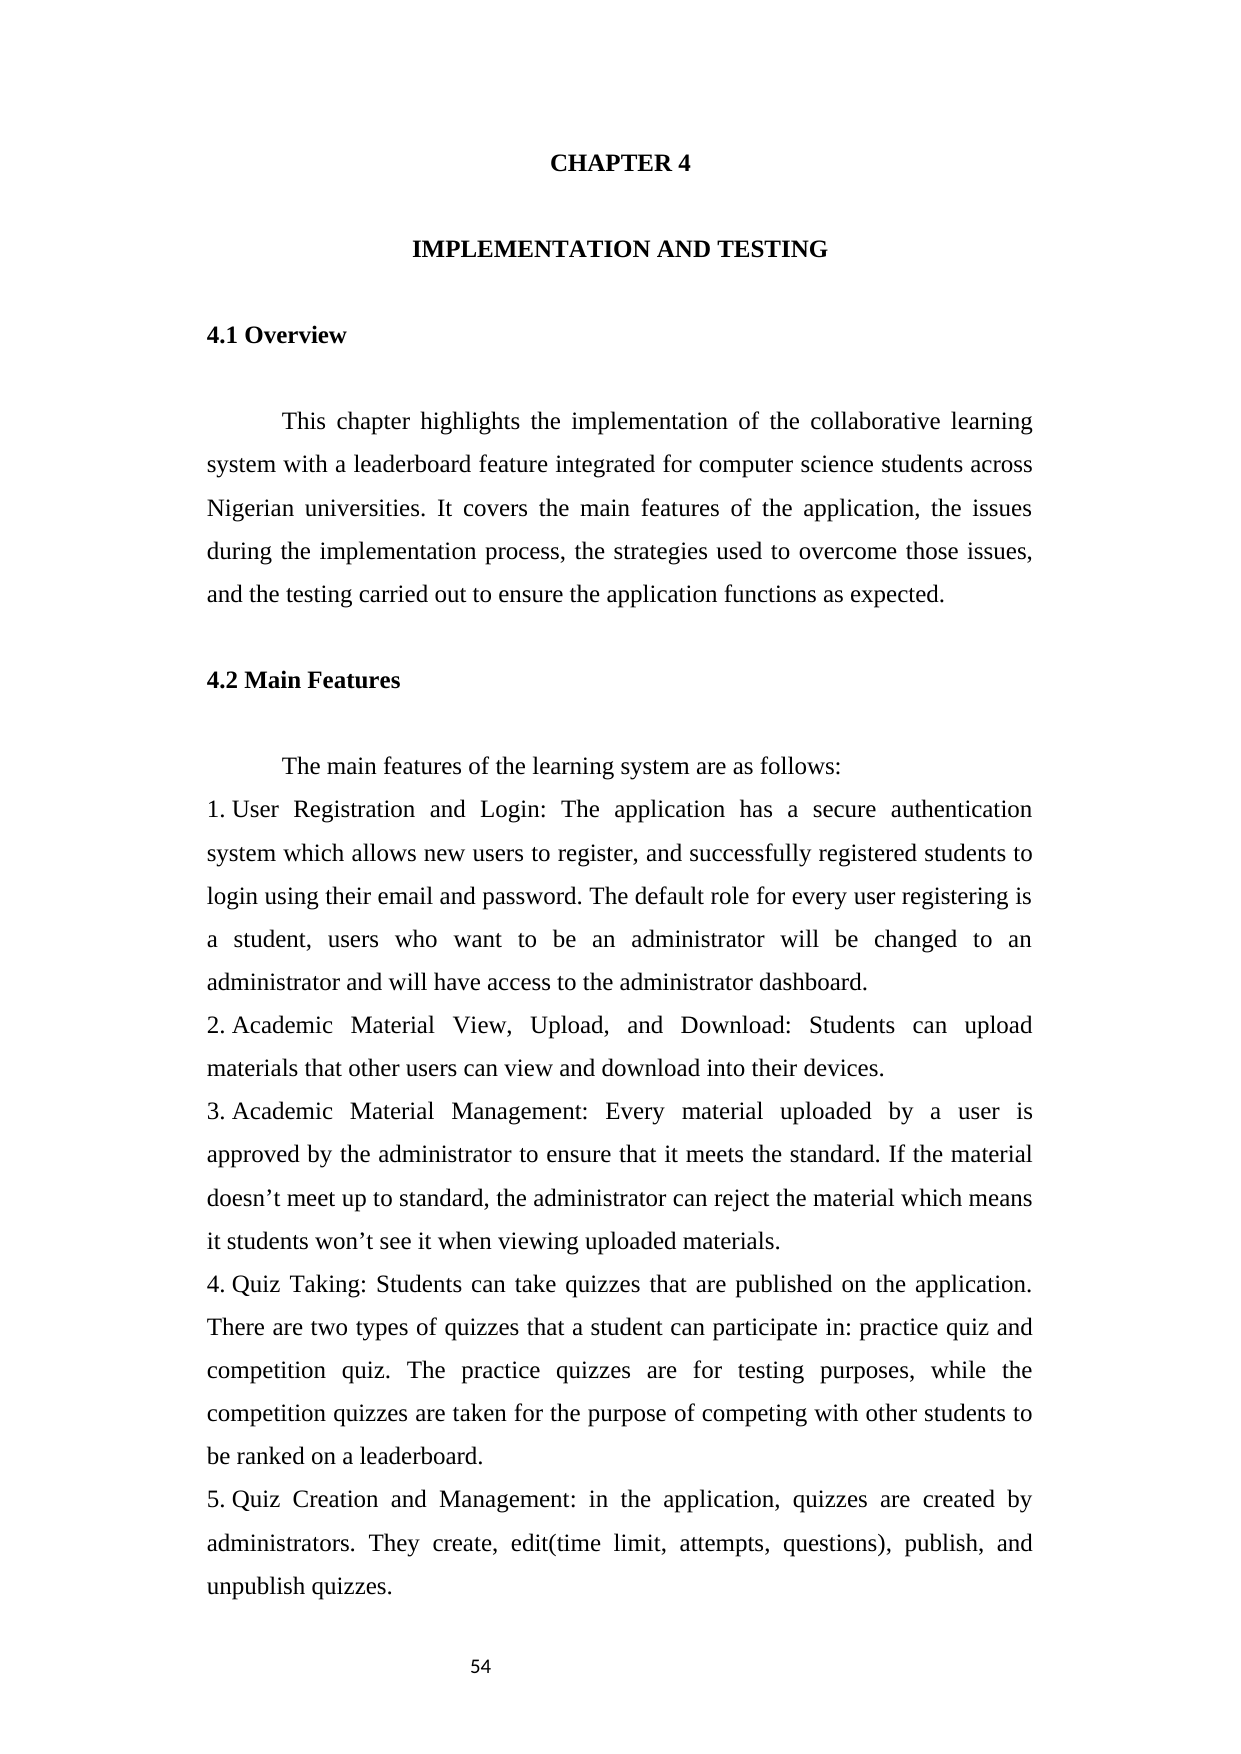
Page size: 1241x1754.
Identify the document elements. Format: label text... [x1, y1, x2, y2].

list Quiz Creation and Management: in the application, quizzes are created by administrators. They create, edit(time limit, attempts, questions), publish, and unpublish quizzes. [207, 1484, 1033, 1599]
text CHAPTER 4 [207, 148, 1033, 176]
list Quiz Taking: Students can take quizzes that are published on the application. There are two types of quizzes that a student can participate in: practice quiz and competition quiz. The practice quizzes are for testing purposes, while the competition quizzes are taken for the purpose of competing with other students to be ranked on a leaderboard. [207, 1269, 1033, 1470]
text IMPLEMENTATION AND TESTING [207, 234, 1033, 263]
list Academic Material Management: Every material uploaded by a user is approved by the administrator to ensure that it meets the standard. If the material doesn’t meet up to standard, the administrator can reject the material which means it students won’t see it when viewing uploaded materials. [207, 1096, 1033, 1254]
list User Registration and Login: The application has a secure authentication system which allows new users to register, and successfully registered students to login using their email and password. The default role for every user registering is a student, users who want to be an administrator will be changed to an administrator and will have access to the administrator dashboard. [207, 794, 1033, 996]
list Academic Material View, Upload, and Download: Students can upload materials that other users can view and download into their devices. [207, 1010, 1033, 1082]
text This chapter highlights the implementation of the collaborative learning system with a leaderboard feature integrated for computer science students across Nigerian universities. It covers the main features of the application, the issues during the implementation process, the strategies used to overcome those issues, and the testing carried out to ensure the application functions as expected. [207, 406, 1033, 608]
text The main features of the learning system are as follows: [207, 751, 1033, 780]
text 4.1 Overview [207, 320, 1033, 349]
text 4.2 Main Features [207, 665, 1033, 694]
